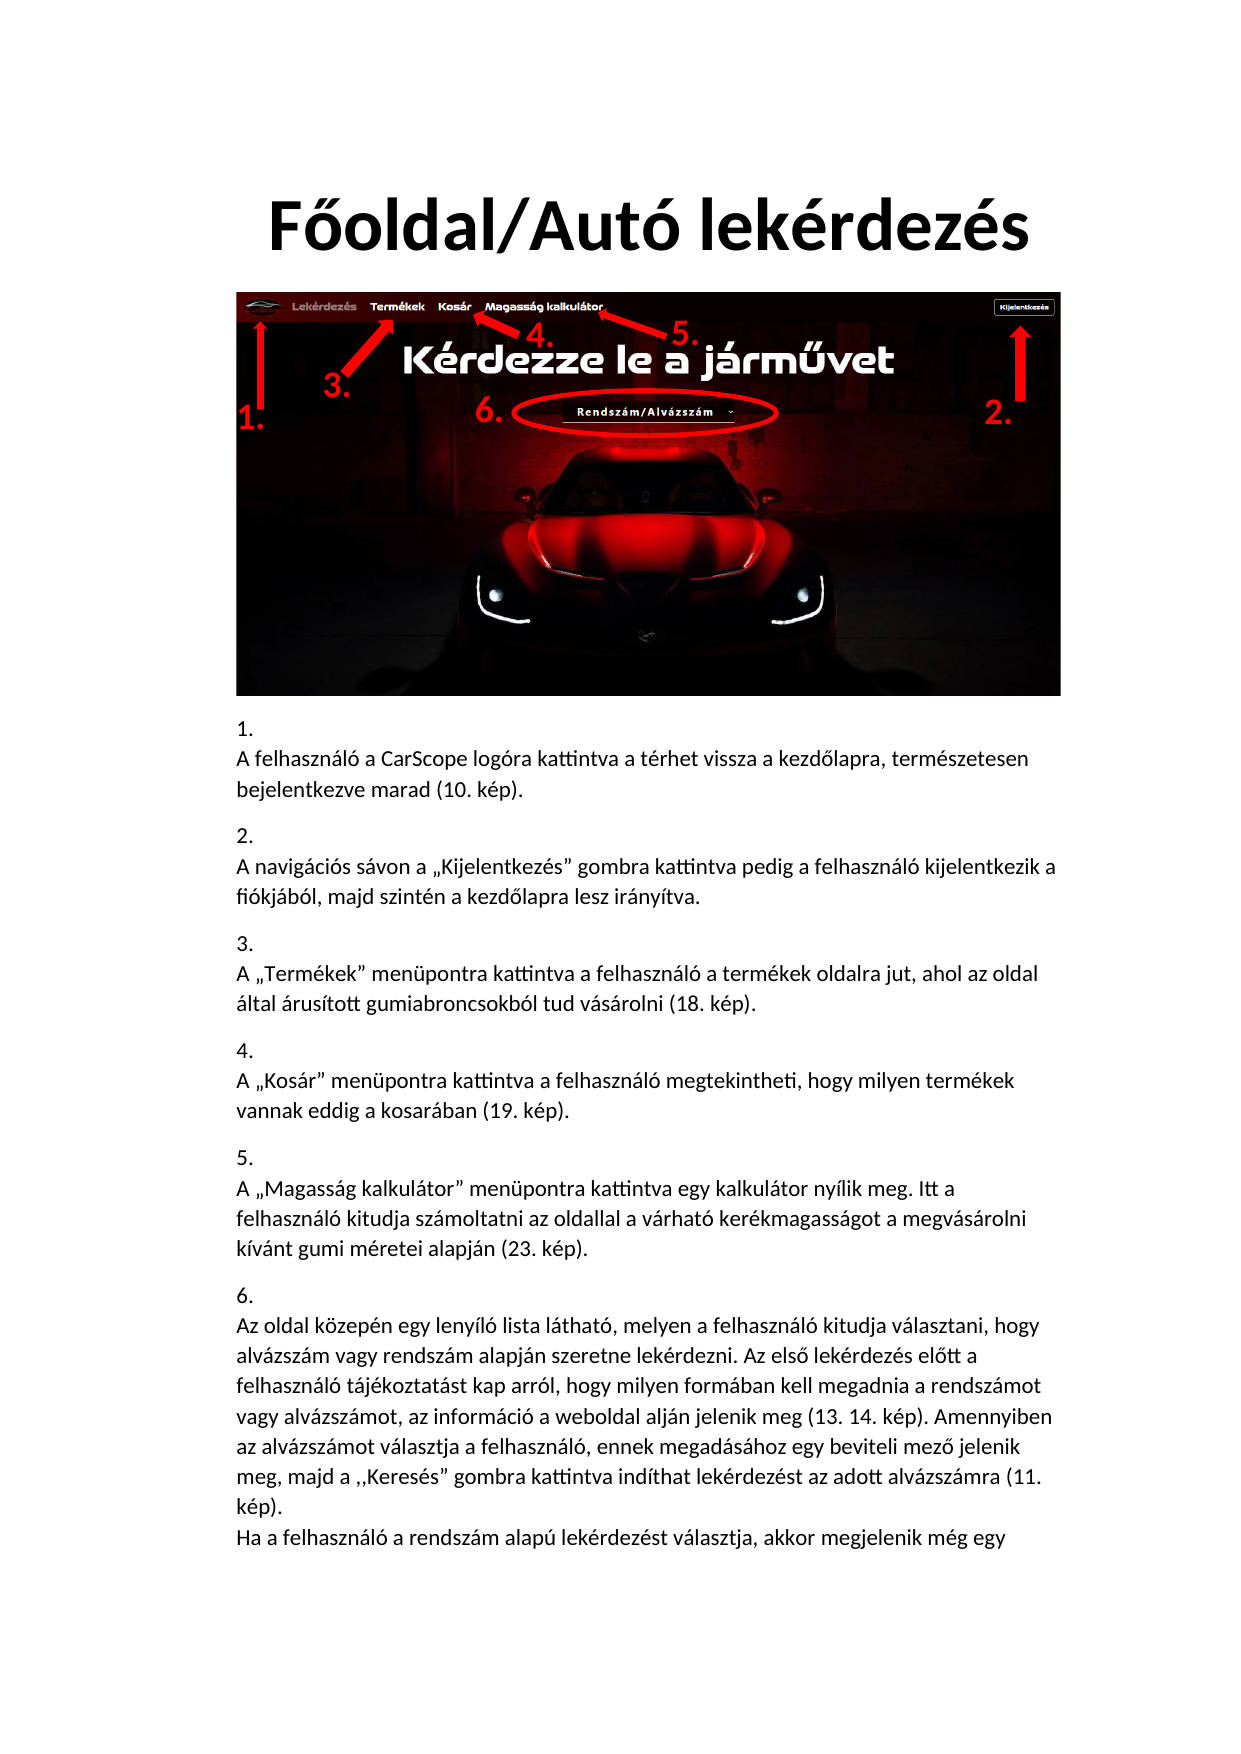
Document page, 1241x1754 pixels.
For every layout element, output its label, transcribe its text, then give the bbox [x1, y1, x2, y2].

text Főoldal/Autó lekérdezés [236, 177, 1063, 269]
text 5. A „Magasság kalkulátor” menüpontra kattintva egy kalkulátor nyílik meg. Itt a felhasználó kitudja számoltatni az oldallal a várható kerékmagasságot a megvásárolni kívánt gumi méretei alapján (23. kép). [236, 1143, 1063, 1262]
picture [236, 292, 1061, 696]
text 2. A navigációs sávon a „Kijelentkezés” gombra kattintva pedig a felhasználó kijelentkezik a fiókjából, majd szintén a kezdőlapra lesz irányítva. [236, 822, 1063, 910]
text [236, 1281, 1063, 1551]
text 4. A „Kosár” menüpontra kattintva a felhasználó megtekintheti, hogy milyen termékek vannak eddig a kosarában (19. kép). [236, 1036, 1063, 1125]
text 1. A felhasználó a CarScope logóra kattintva a térhet vissza a kezdőlapra, természetesen bejelentkezve marad (10. kép). [236, 714, 1063, 803]
text 3. A „Termékek” menüpontra kattintva a felhasználó a termékek oldalra jut, ahol az oldal által árusított gumiabroncsokból tud vásárolni (18. kép). [236, 929, 1063, 1017]
